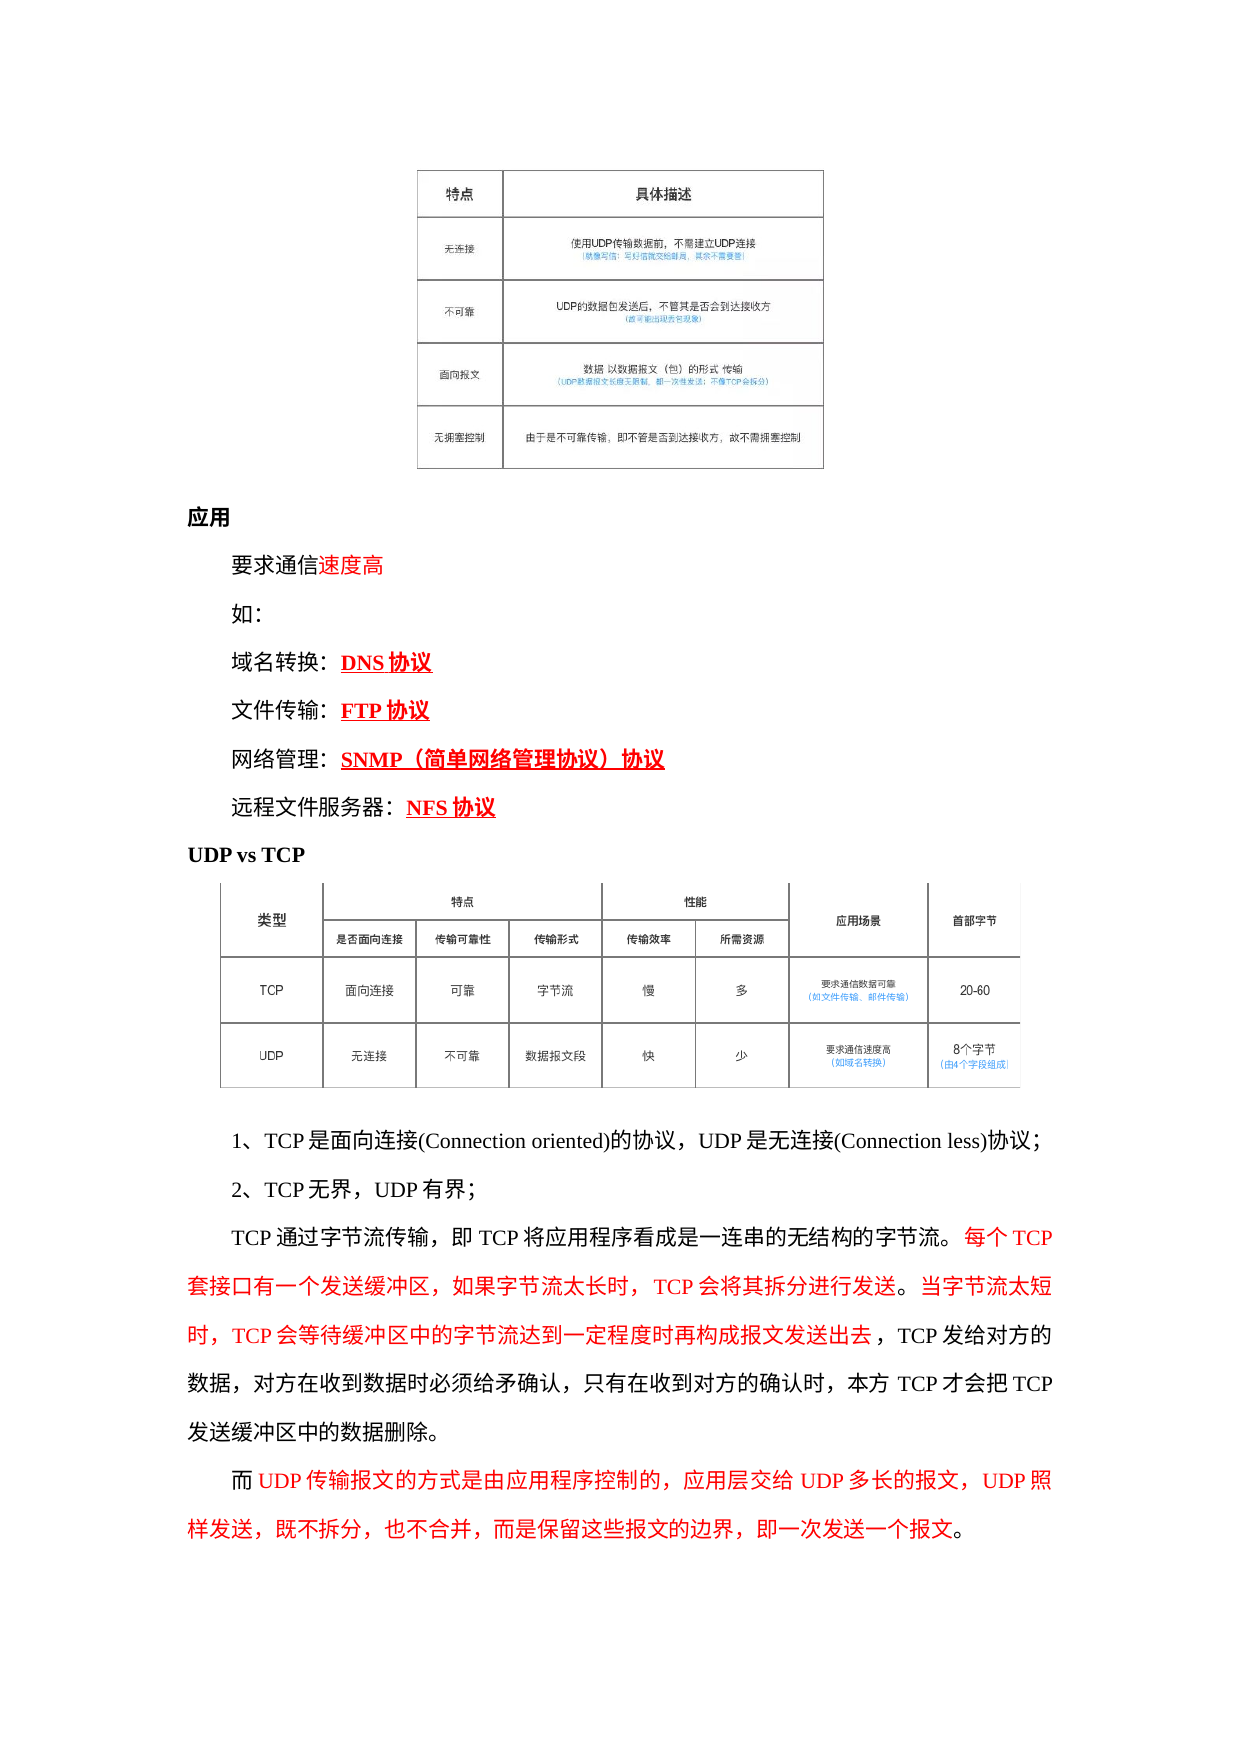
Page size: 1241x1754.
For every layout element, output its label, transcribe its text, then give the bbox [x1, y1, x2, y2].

picture [220, 883, 1021, 1088]
text 2、TCP无界，UDP有界； [187, 1171, 1053, 1204]
text 如： [187, 596, 1053, 629]
text 要求通信速度高 [187, 548, 1053, 580]
text 域名转换：DNS协议 [187, 644, 1053, 677]
text 而UDP传输报文的方式是由应用程序控制的，应用层交给UDP多长的报文，UDP照样发送，既不拆分，也不合并，而是保留这些报文的边界，即一次发送一个报文。 [187, 1463, 1053, 1544]
subtitle UDP vs TCP [187, 838, 1053, 870]
text 网络管理：SNMP（简单网络管理协议）协议 [187, 741, 1053, 774]
text 远程文件服务器：NFS协议 [187, 789, 1053, 822]
text 文件传输：FTP协议 [187, 693, 1053, 725]
subtitle 应用 [187, 499, 1053, 532]
text 1、TCP是面向连接(Connection oriented)的协议，UDP是无连接(Connection less)协议； [187, 1123, 1053, 1156]
picture [410, 162, 830, 473]
text TCP通过字节流传输，即TCP将应用程序看成是一连串的无结构的字节流。每个TCP套接口有一个发送缓冲区，如果字节流太长时，TCP会将其拆分进行发送。当字节流太短时，TCP会等待缓冲区中的字节流达到一定程度时再构成报文发送出去，TCP发给对方的数据，对方在收到数据时必须给矛确认，只有在收到对方的确认时，本方TCP才会把TCP发送缓冲区中的数据删除。 [187, 1220, 1053, 1447]
